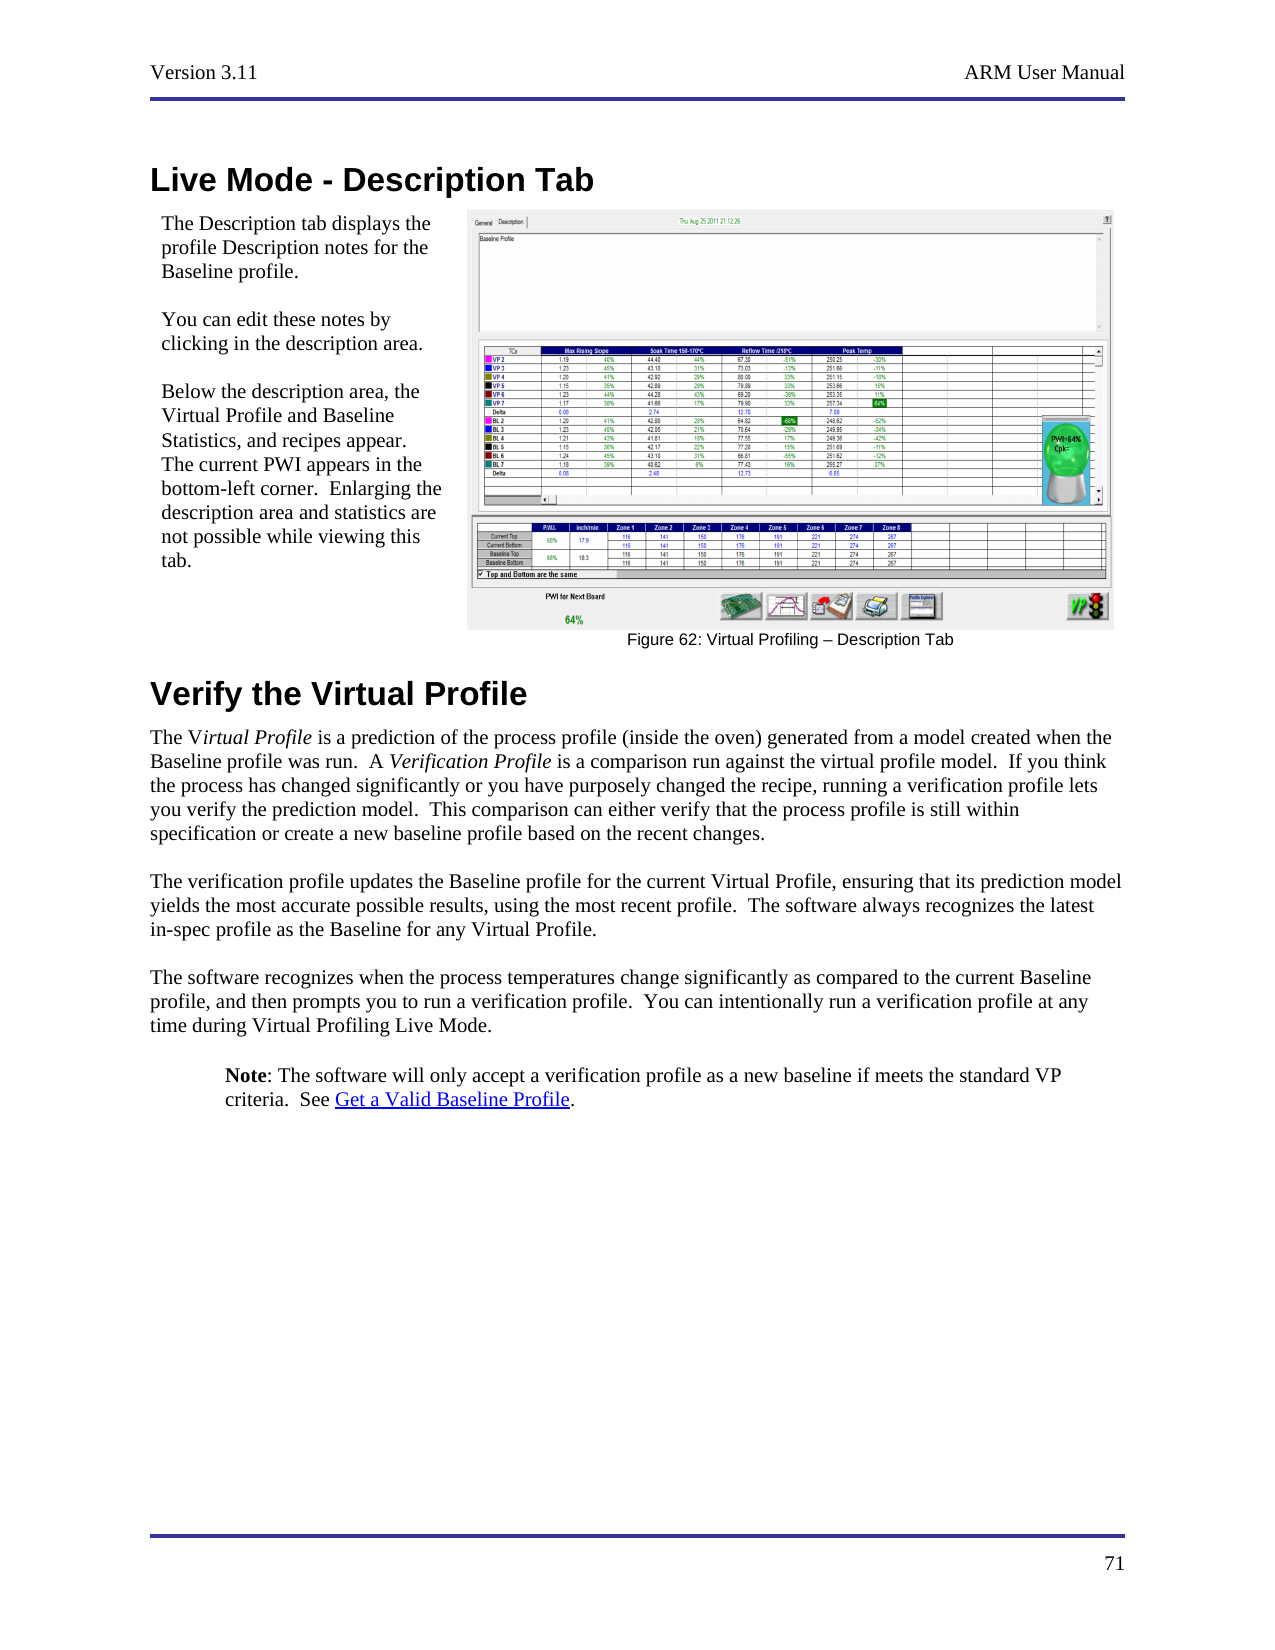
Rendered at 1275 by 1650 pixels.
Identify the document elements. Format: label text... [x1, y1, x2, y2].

subtitle Verify the Virtual Profile [150, 674, 1125, 712]
text The software recognizes when the process temperatures change significantly as compared to the current Baseline profile, and then prompts you to run a verification profile. You can intentionally run a verification profile at any time during Virtual Profiling Live Mode. [150, 965, 1125, 1037]
text The verification profile updates the Baseline profile for the current Virtual Profile, ensuring that its prediction model yields the most accurate possible results, using the most recent profile. The software always recognizes the latest in-spec profile as the Baseline for any Virtual Profile. [150, 869, 1125, 941]
text Note: The software will only accept a verification profile as a new baseline if meets the standard VP criteria. See Get a Valid Baseline Profile. [225, 1062, 1125, 1111]
subtitle Live Mode - Description Tab [150, 160, 1125, 198]
text The Virtual Profile is a prediction of the process profile (inside the oven) generated from a model created when the Baseline profile was run. A Verification Profile is a comparison run against the virtual profile model. If you think the process has changed significantly or you have purposely changed the recipe, running a verification profile lets you verify the prediction model. This comparison can either verify that the process profile is still within specification or create a new baseline profile based on the recent changes. [150, 725, 1125, 845]
picture [467, 210, 1114, 630]
table_header Figure 62: Virtual Profiling – Description Tab [456, 211, 1125, 649]
table_header The Description tab displays the profile Description notes for the Baseline profile. You can edit these notes by clicking in the description area. Below the description area, the Virtual Profile and Baseline Statistics, and recipes appear. The current PWI appears in the bottom-left corner. Enlarging the description area and statistics are not possible while viewing this tab. [150, 211, 456, 649]
